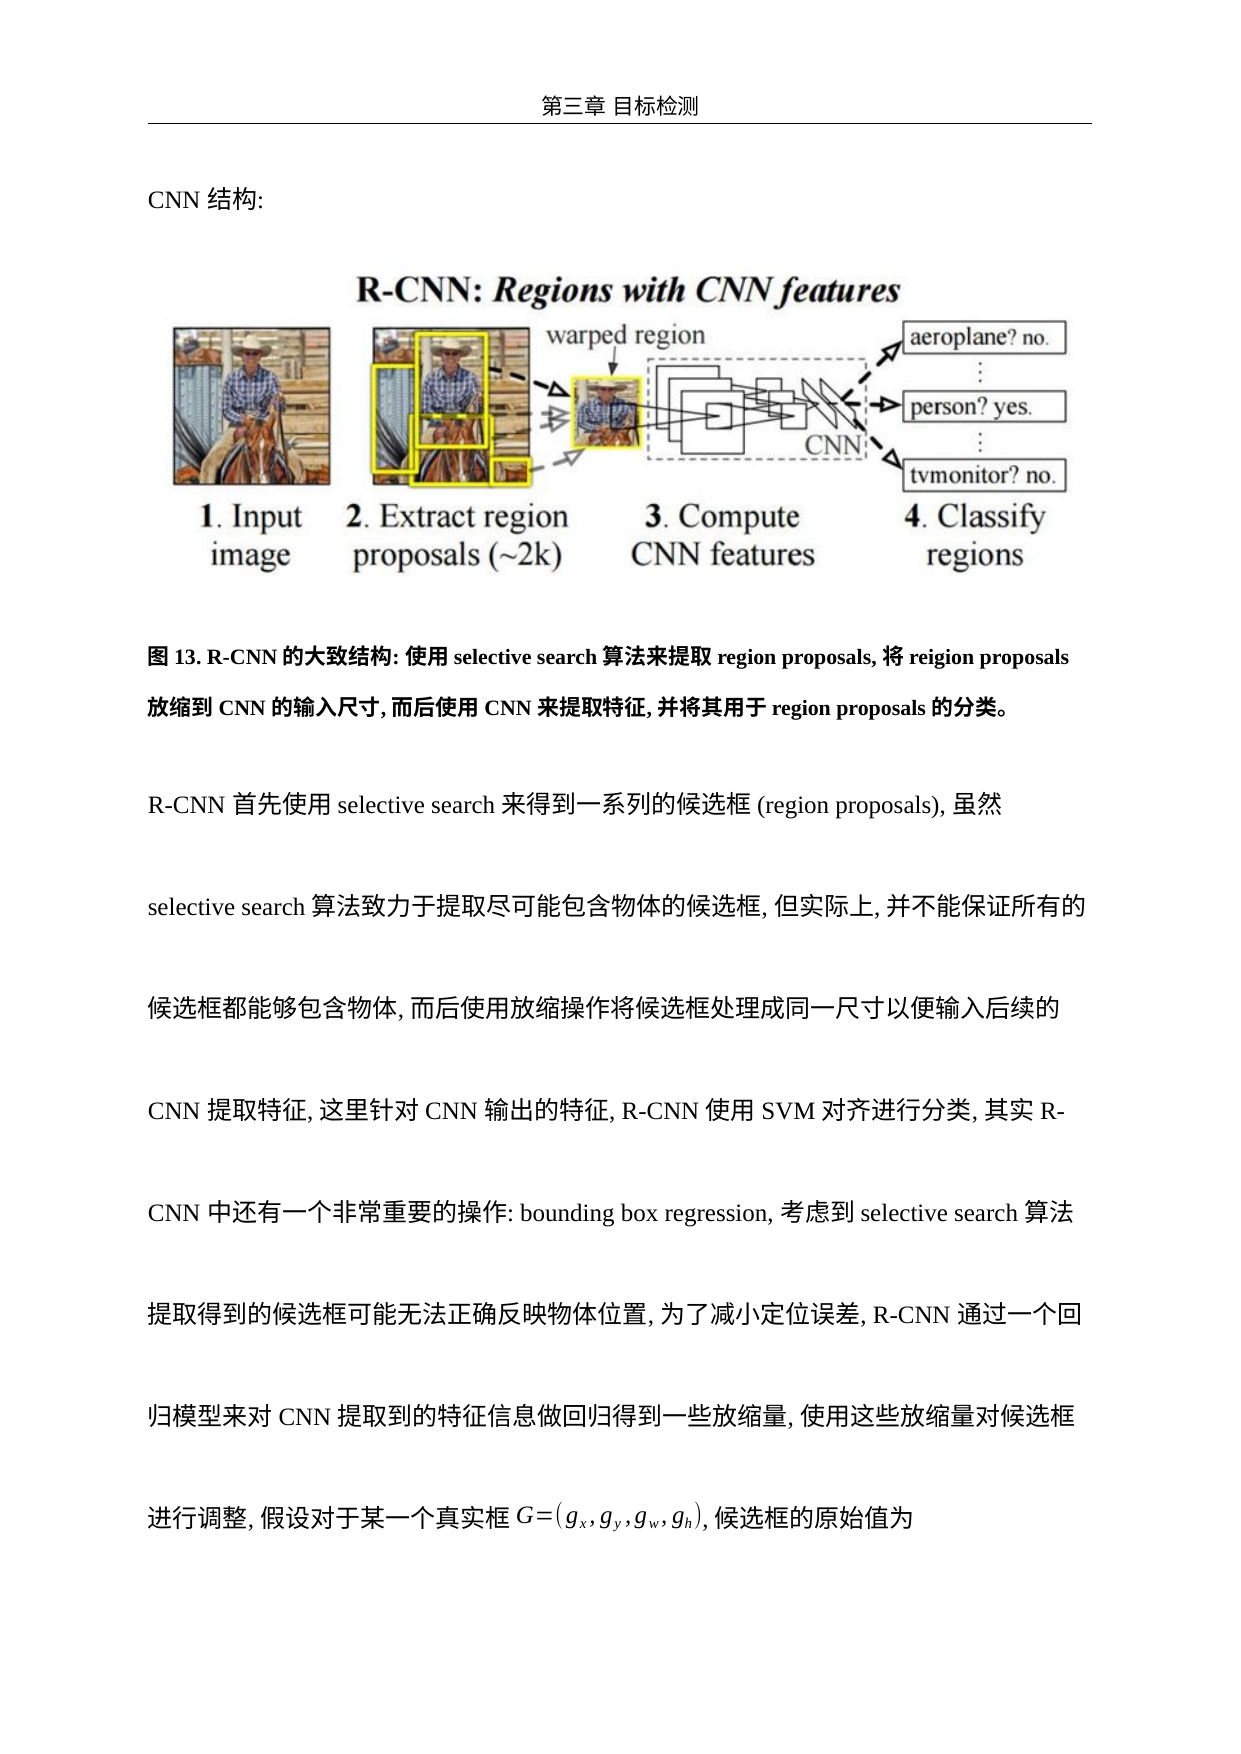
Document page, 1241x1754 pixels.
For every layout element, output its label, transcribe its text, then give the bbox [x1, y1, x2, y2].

picture [156, 266, 1084, 587]
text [148, 769, 1092, 1550]
text 图13. R-CNN 的大致结构: 使用 selective search 算法来提取 region proposals, 将 reigion proposals 放缩到 CNN 的输入尺寸, 而后使用 CNN 来提取特征, 并将其用于 region proposals 的分类。 [148, 638, 1092, 723]
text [148, 164, 1092, 232]
